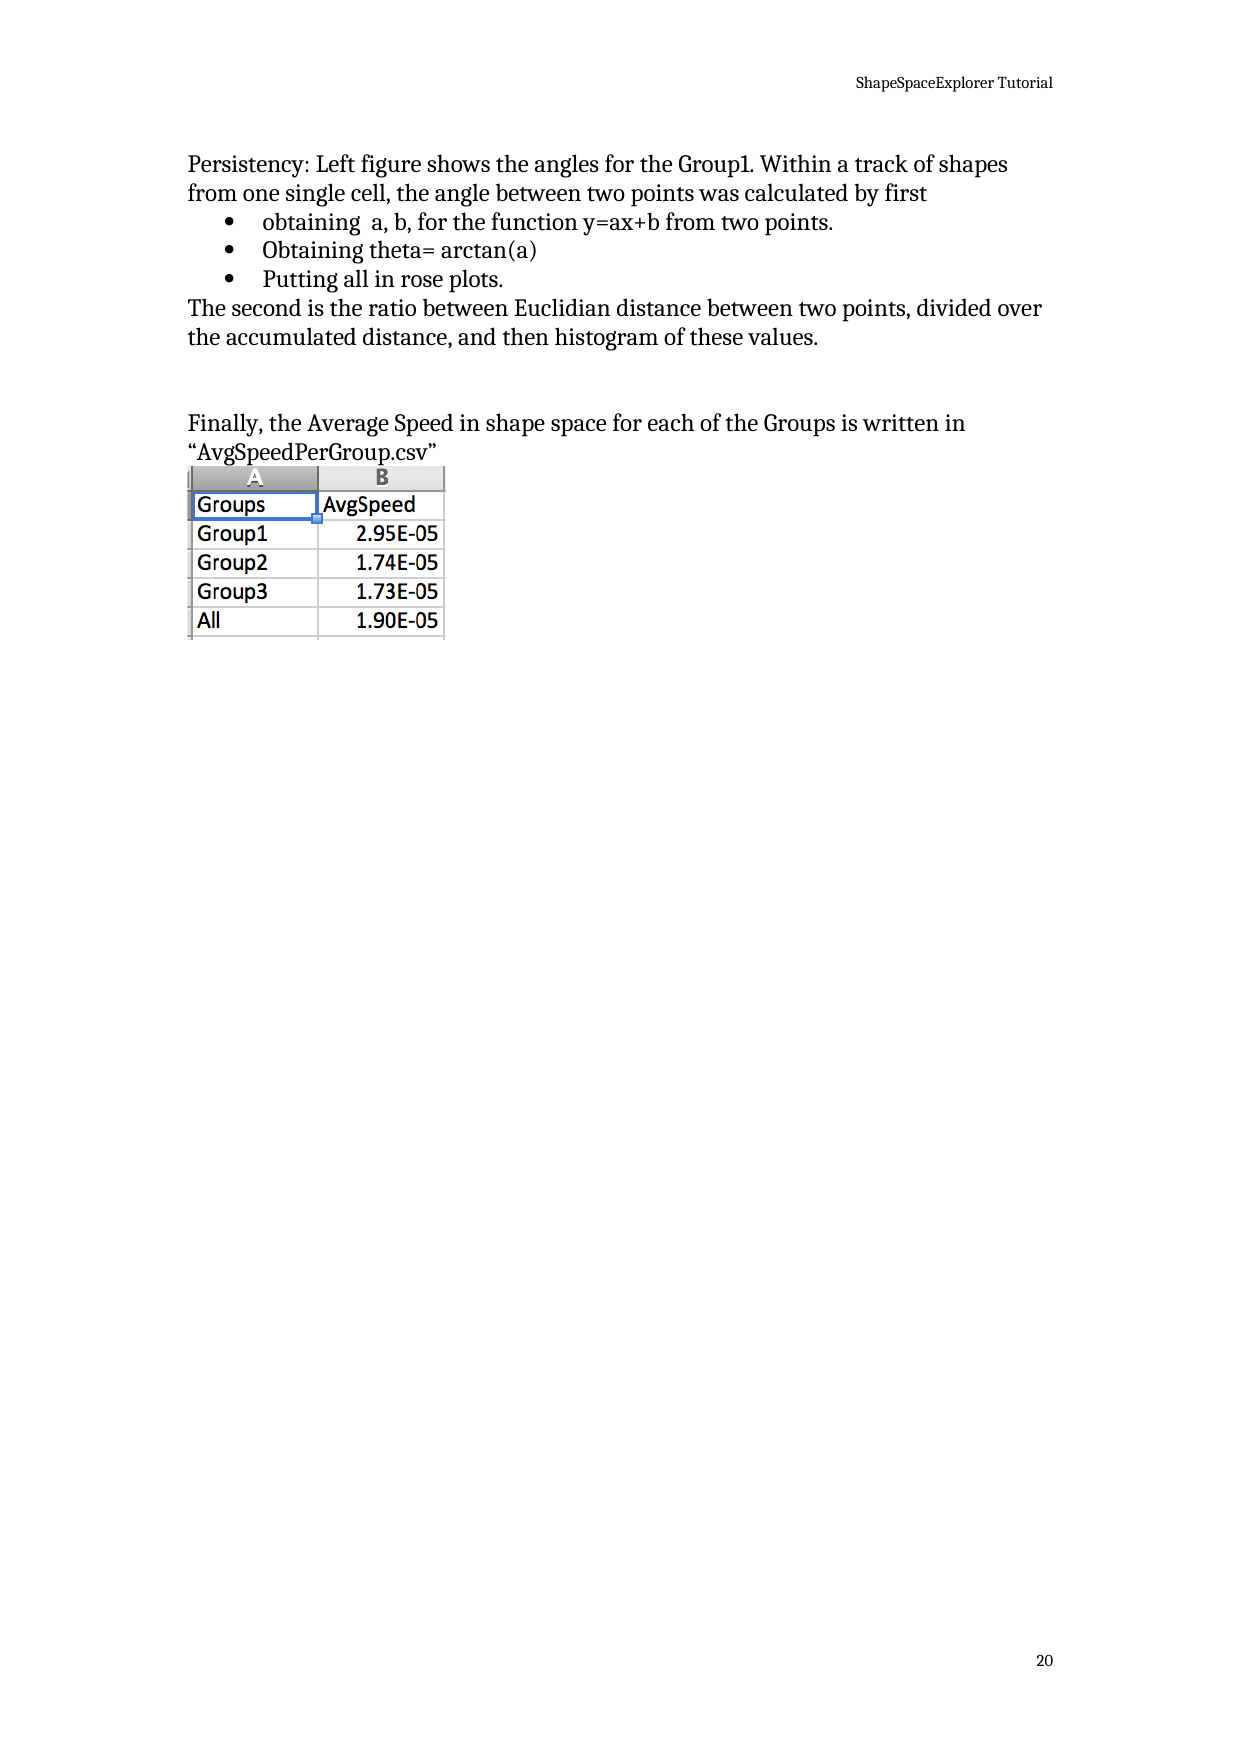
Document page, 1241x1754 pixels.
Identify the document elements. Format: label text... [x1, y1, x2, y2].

list obtaining a, b, for the function y=ax+b from two points. [225, 207, 1053, 236]
picture [187, 466, 446, 640]
list Putting all in rose plots. [225, 265, 1053, 294]
text The second is the ratio between Euclidian distance between two points, divided over the accumulated distance, and then histogram of these values. [187, 294, 1053, 351]
text Persistency: Left figure shows the angles for the Group1. Within a track of shapes from one single cell, the angle between two points was calculated by first [187, 150, 1053, 207]
list Obtaining theta= arctan(a) [225, 236, 1053, 265]
text Finally, the Average Speed in shape space for each of the Groups is written in “AvgSpeedPerGroup.csv” [187, 409, 1053, 466]
